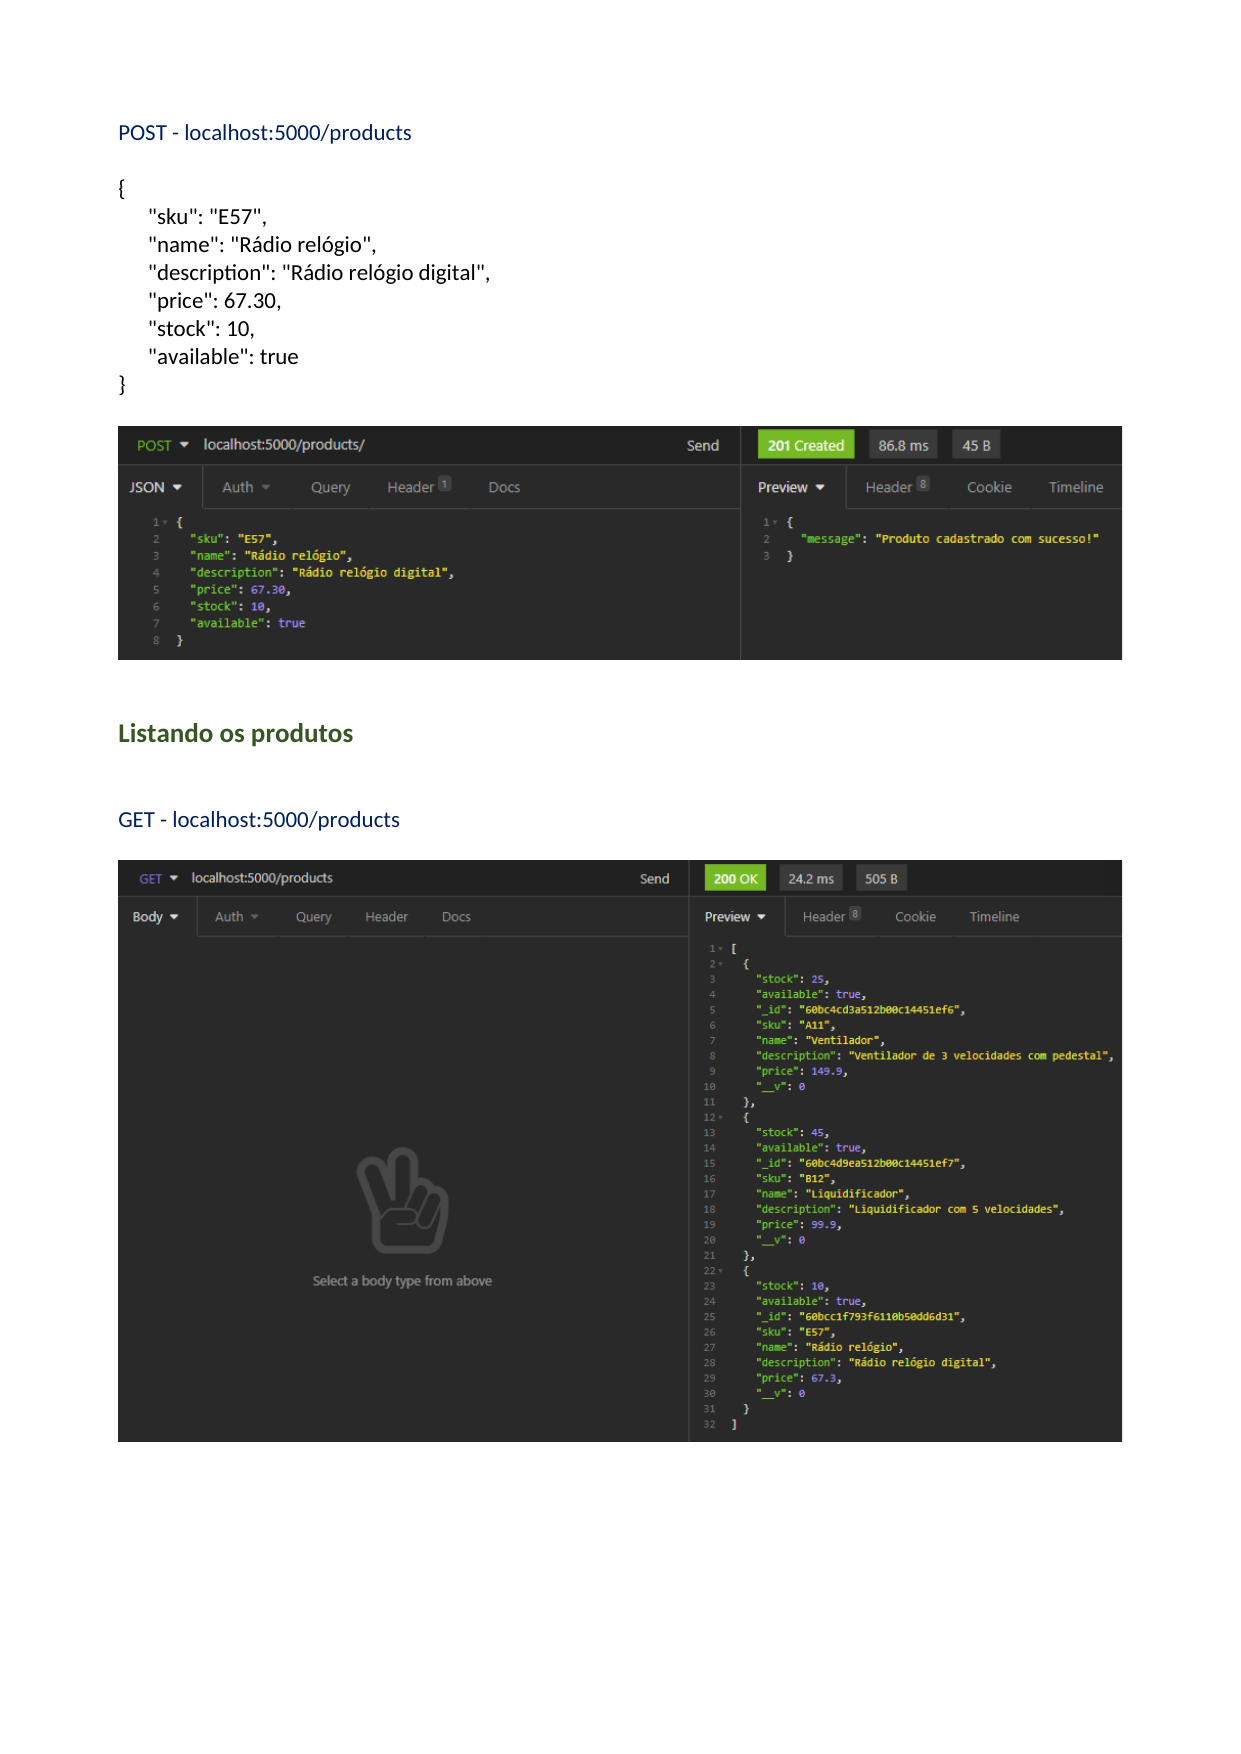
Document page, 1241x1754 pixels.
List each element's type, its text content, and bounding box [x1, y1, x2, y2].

text } [118, 370, 1122, 398]
picture [118, 426, 1123, 660]
text POST - localhost:5000/products [118, 118, 1122, 146]
picture [118, 860, 1123, 1442]
text GET - localhost:5000/products [118, 805, 1122, 833]
text "available": true [118, 342, 1122, 370]
text "name": "Rádio relógio", [118, 230, 1122, 258]
text "price": 67.30, [118, 286, 1122, 314]
text "sku": "E57", [118, 202, 1122, 230]
text { [118, 174, 1122, 202]
subtitle Listando os produtos [118, 716, 1122, 749]
text "stock": 10, [118, 314, 1122, 342]
text "description": "Rádio relógio digital", [118, 258, 1122, 286]
